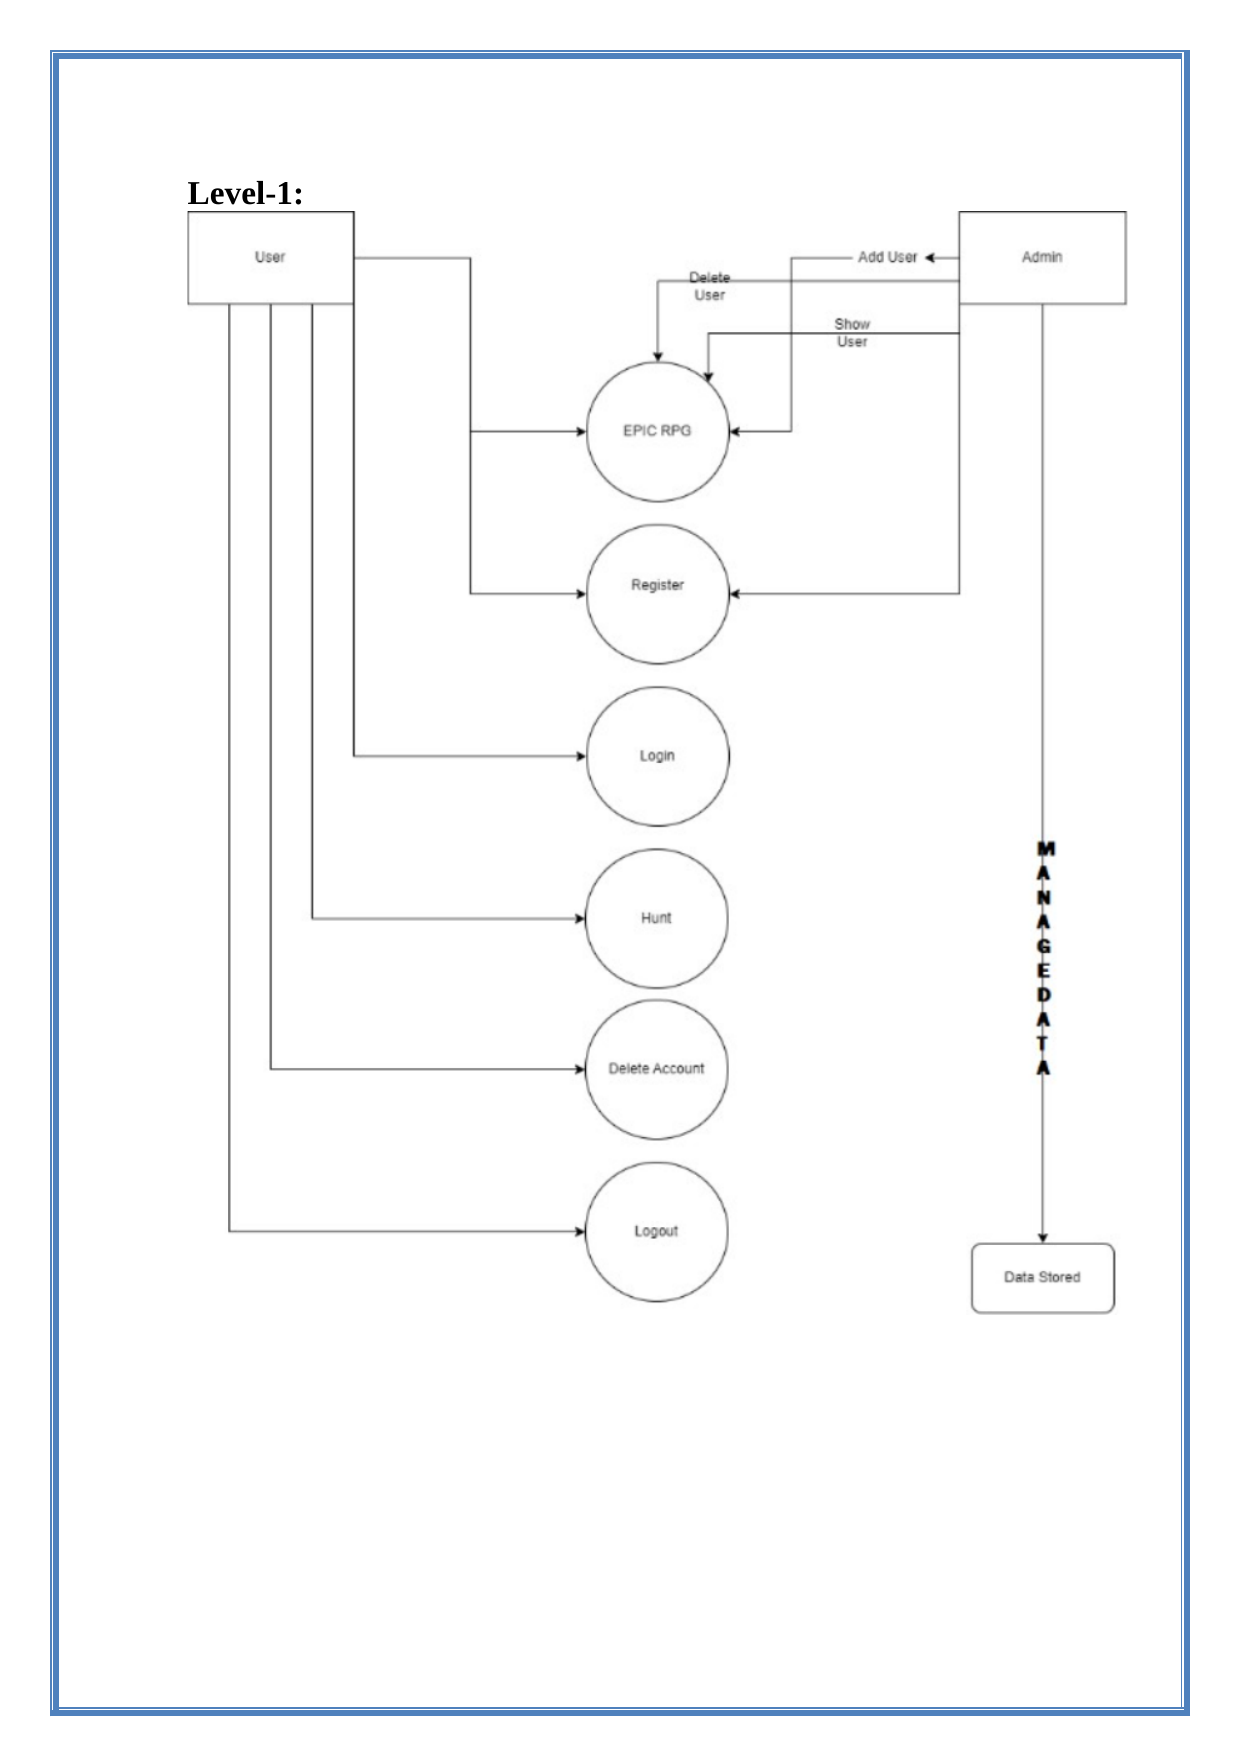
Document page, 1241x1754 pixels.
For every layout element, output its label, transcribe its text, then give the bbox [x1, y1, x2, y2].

picture [187, 211, 1128, 1315]
text Level-1: [187, 173, 1090, 211]
